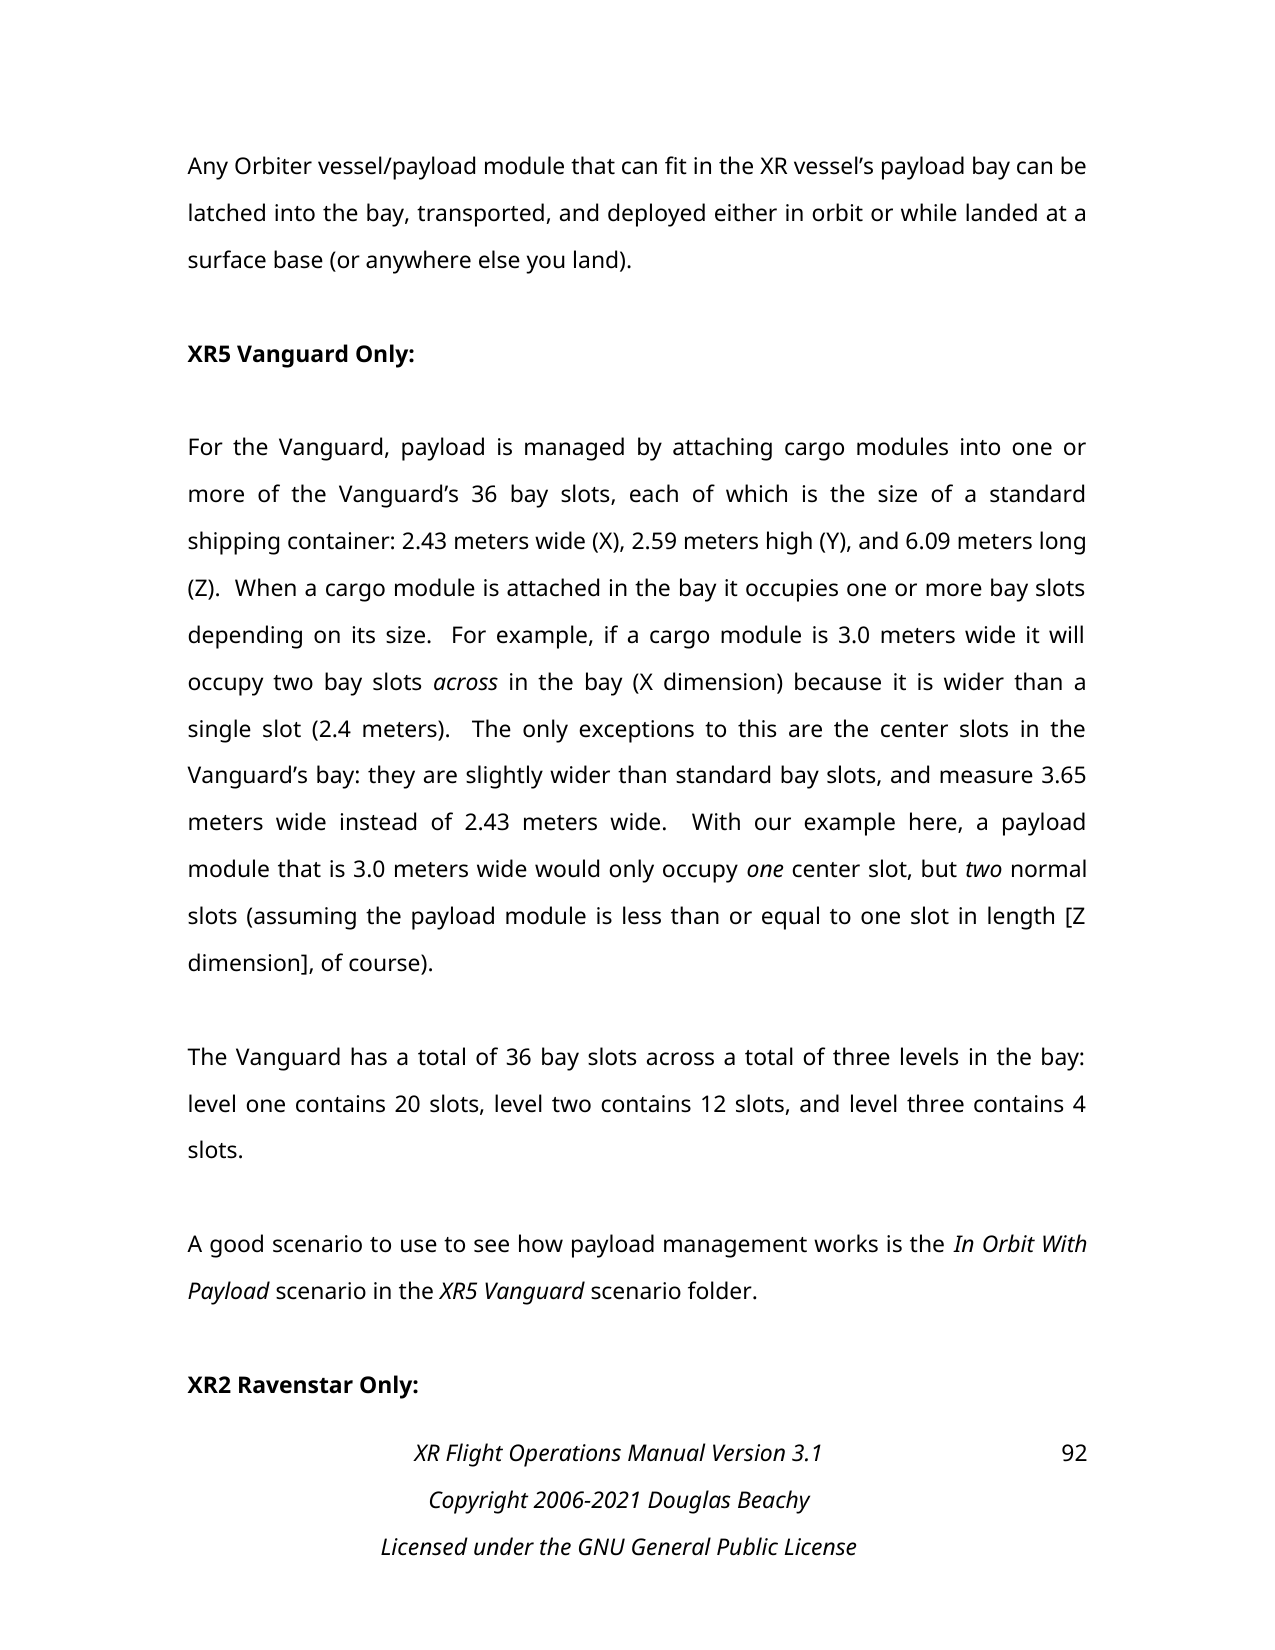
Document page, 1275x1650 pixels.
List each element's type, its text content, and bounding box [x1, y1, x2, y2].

text A good scenario to use to see how payload management works is the In Orbit With Payload scenario in the XR5 Vanguard scenario folder. [187, 1228, 1087, 1306]
text For the Vanguard, payload is managed by attaching cargo modules into one or more of the Vanguard’s 36 bay slots, each of which is the size of a standard shipping container: 2.43 meters wide (X), 2.59 meters high (Y), and 6.09 meters long (Z). When a cargo module is attached in the bay it occupies one or more bay slots depending on its size. For example, if a cargo module is 3.0 meters wide it will occupy two bay slots across in the bay (X dimension) because it is wider than a single slot (2.4 meters). The only exceptions to this are the center slots in the Vanguard’s bay: they are slightly wider than standard bay slots, and measure 3.65 meters wide instead of 2.43 meters wide. With our example here, a payload module that is 3.0 meters wide would only occupy one center slot, but two normal slots (assuming the payload module is less than or equal to one slot in length [Z dimension], of course). [187, 431, 1087, 978]
text Any Orbiter vessel/payload module that can fit in the XR vessel’s payload bay can be latched into the bay, transported, and deployed either in orbit or while landed at a surface base (or anywhere else you land). [187, 150, 1087, 275]
text XR5 Vanguard Only: [187, 337, 1087, 369]
text XR2 Ravenstar Only: [187, 1369, 1087, 1400]
text The Vanguard has a total of 36 bay slots across a total of three levels in the bay: level one contains 20 slots, level two contains 12 slots, and level three contains 4 slots. [187, 1041, 1087, 1166]
